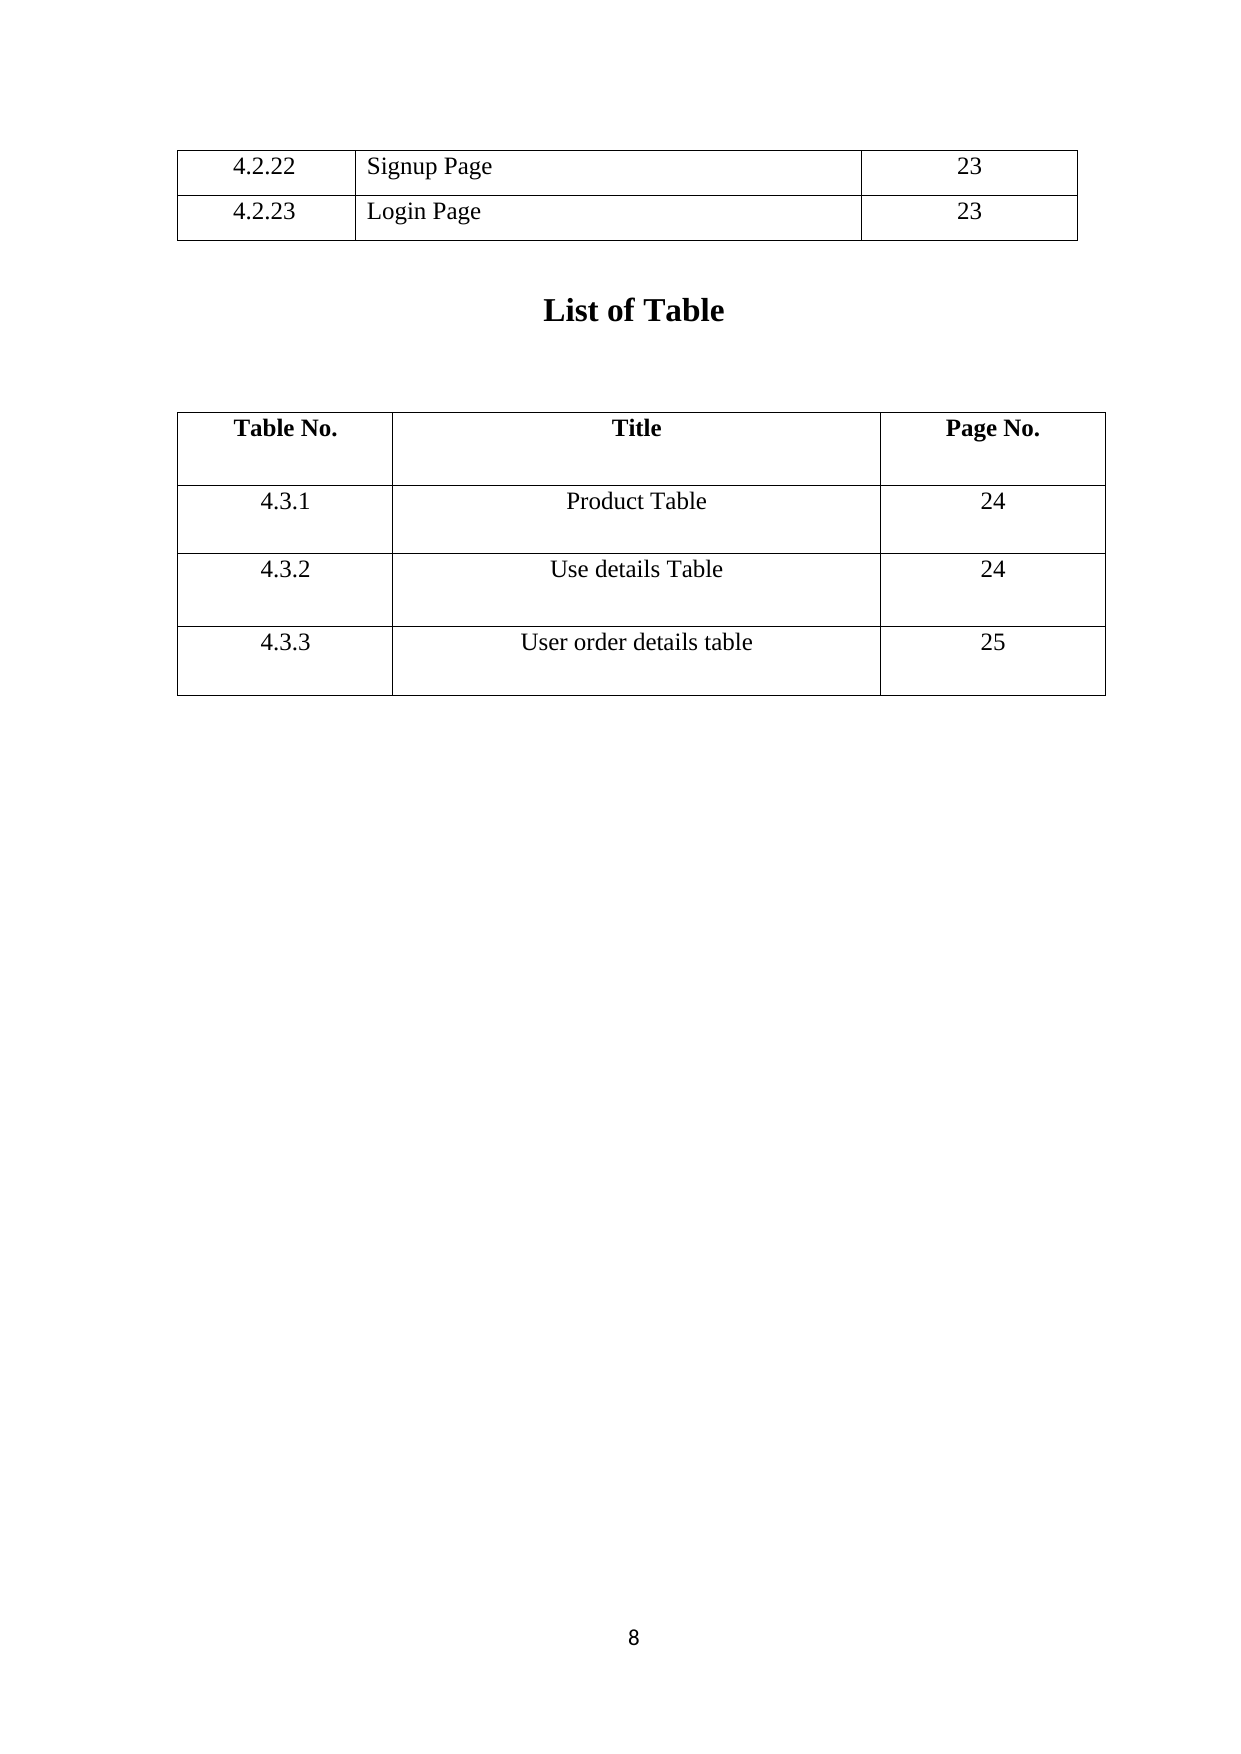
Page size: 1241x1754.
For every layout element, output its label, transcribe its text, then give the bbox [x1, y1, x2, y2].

table_cell 4.2.22 [178, 151, 355, 195]
table_cell 4.3.1 [178, 486, 392, 553]
table_cell User order details table [393, 627, 880, 694]
table_header Title [393, 413, 880, 485]
text List of Table [177, 291, 1090, 329]
table_header Page No. [881, 413, 1105, 485]
table_cell Product Table [393, 486, 880, 553]
table_cell 4.3.3 [178, 627, 392, 694]
table_cell Signup Page [356, 151, 861, 195]
table_cell 23 [862, 151, 1077, 195]
table_cell 24 [881, 486, 1105, 553]
table_header Table No. [178, 413, 392, 485]
table_cell Login Page [356, 196, 861, 240]
table_cell 4.3.2 [178, 554, 392, 626]
table_cell Use details Table [393, 554, 880, 626]
table_cell 4.2.23 [178, 196, 355, 240]
table_cell 23 [862, 196, 1077, 240]
table_cell 24 [881, 554, 1105, 626]
table_cell 25 [881, 627, 1105, 694]
